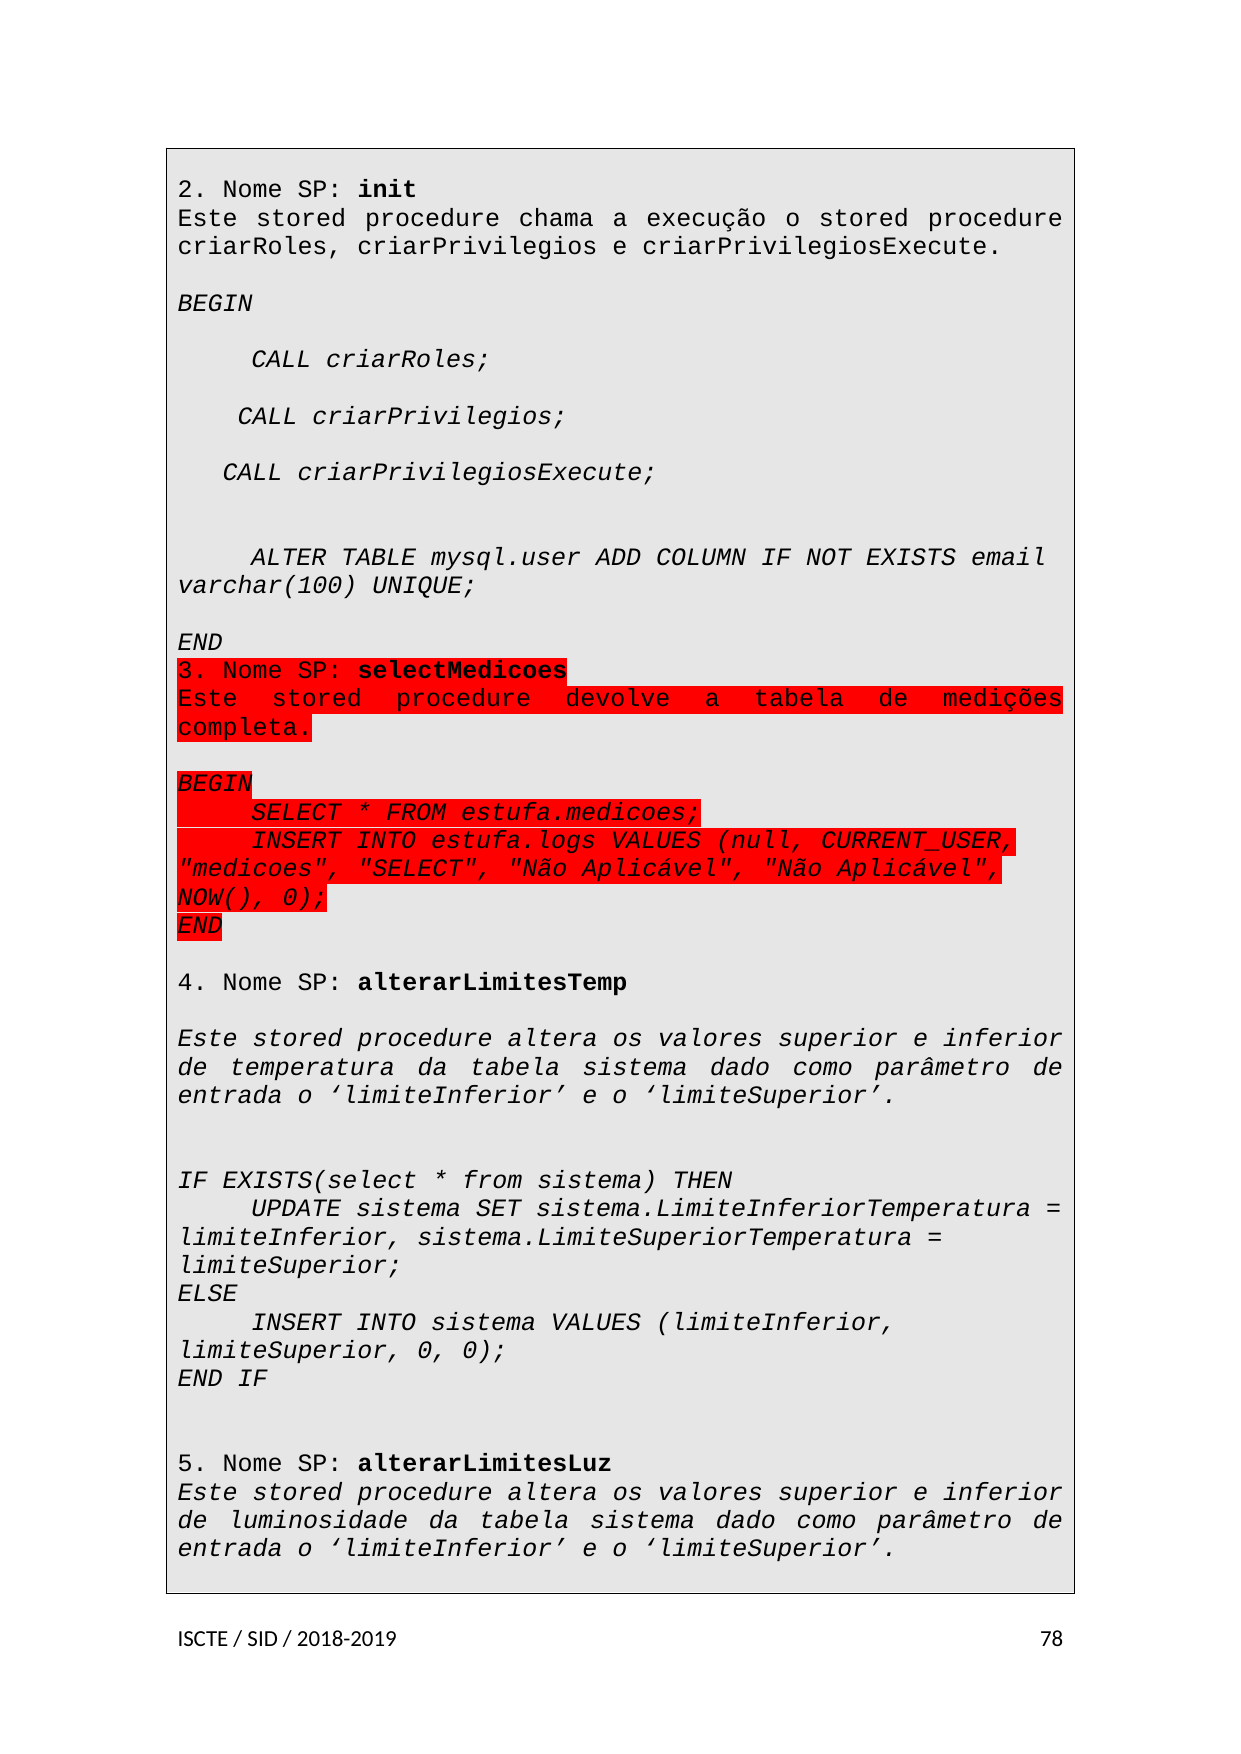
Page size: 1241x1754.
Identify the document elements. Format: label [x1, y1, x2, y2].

table_header [167, 149, 1074, 1592]
